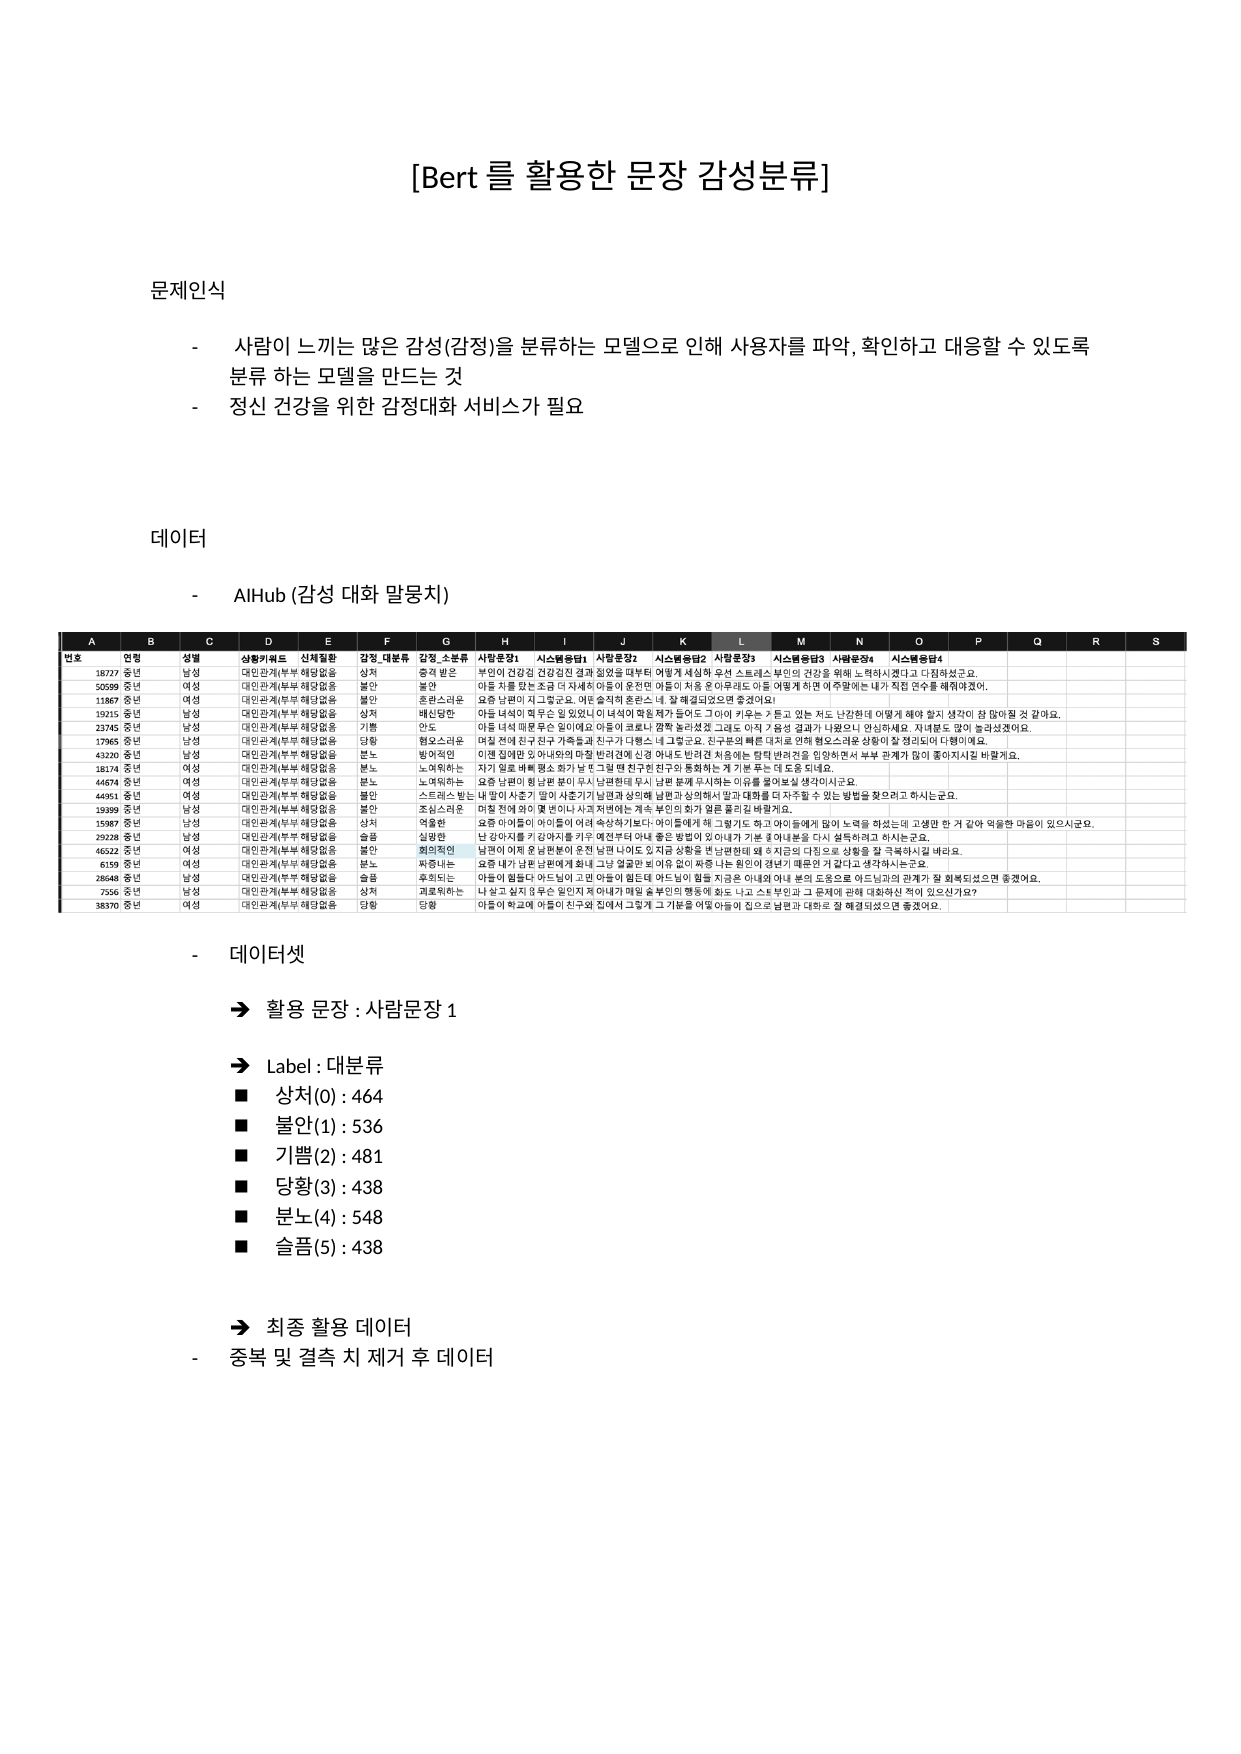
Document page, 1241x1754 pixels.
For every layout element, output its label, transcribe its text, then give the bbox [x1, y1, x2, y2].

list Label : 대분류 [229, 1049, 1090, 1079]
list 분노(4) : 548 [233, 1200, 1090, 1230]
list 사람이 느끼는 많은 감성(감정)을 분류하는 모델으로 인해 사용자를 파악, 확인하고 대응할 수 있도록 분류 하는 모델을 만드는 것 [192, 330, 1090, 391]
list 기쁨(2) : 481 [233, 1140, 1090, 1170]
list 상처(0) : 464 [233, 1079, 1090, 1109]
list 중복 및 결측 치 제거 후 데이터 [192, 1342, 1090, 1372]
list 불안(1) : 536 [233, 1109, 1090, 1140]
text 문제인식 [150, 274, 1090, 305]
list 활용 문장 : 사람문장1 [229, 993, 1090, 1024]
text 데이터 [150, 522, 1090, 553]
list 데이터셋 [192, 938, 1090, 968]
list 최종 활용 데이터 [229, 1311, 1090, 1342]
list 슬픔(5) : 438 [233, 1230, 1090, 1261]
list 당황(3) : 438 [233, 1170, 1090, 1200]
text [Bert를 활용한 문장 감성분류] [150, 150, 1090, 198]
list 정신 건강을 위한 감정대화 서비스가 필요 [192, 391, 1090, 421]
picture [58, 632, 1187, 913]
list AIHub (감성 대화 말뭉치) [192, 578, 1090, 608]
